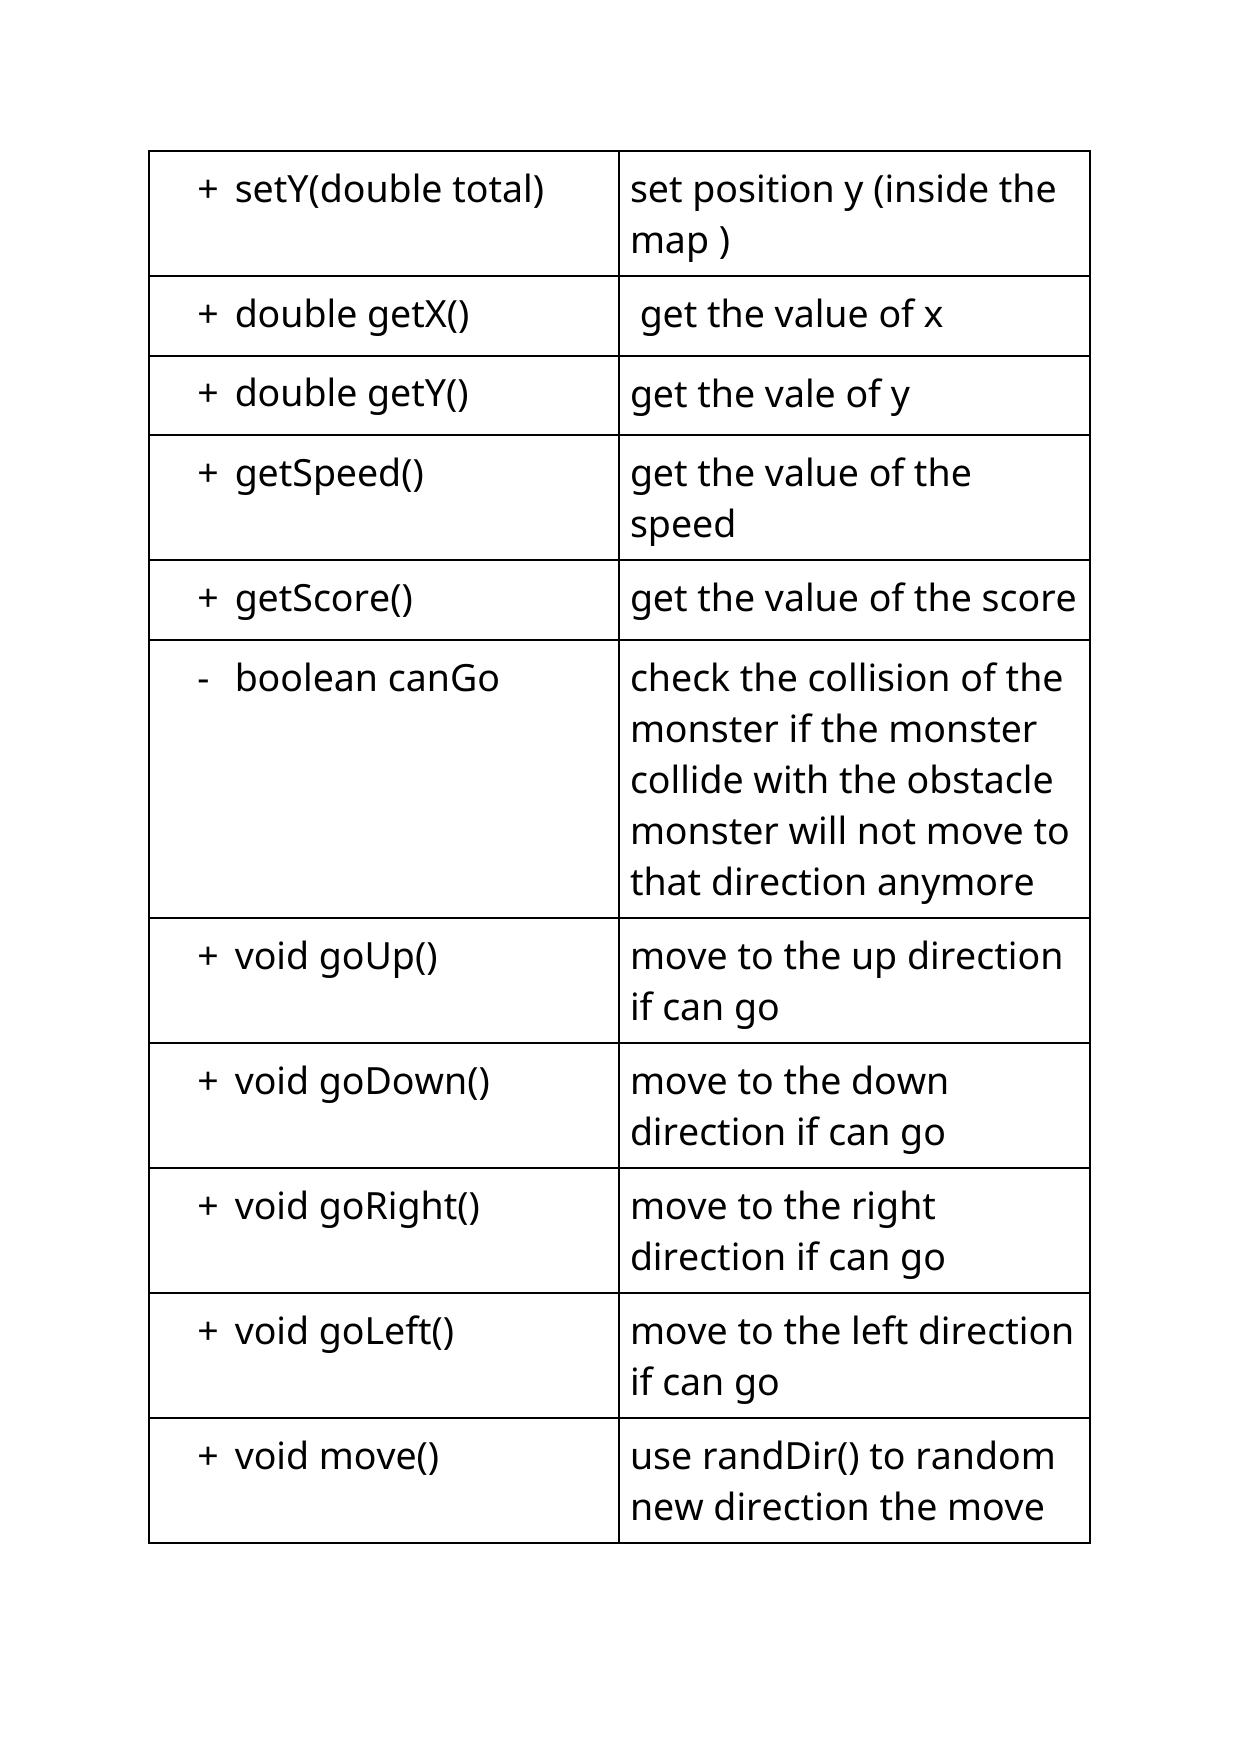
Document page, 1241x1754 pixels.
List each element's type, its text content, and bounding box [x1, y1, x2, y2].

table_cell void goRight() [150, 1169, 618, 1292]
table_cell check the collision of the monster if the monster collide with the obstacle monster will not move to that direction anymore [620, 641, 1089, 917]
table_cell double getX() [150, 277, 618, 354]
table_cell move to the right direction if can go [620, 1169, 1089, 1292]
table_cell move to the up direction if can go [620, 919, 1089, 1042]
table_cell boolean canGo [150, 641, 618, 917]
table_cell get the value of x [620, 277, 1089, 354]
table_cell void goUp() [150, 919, 618, 1042]
table_cell getSpeed() [150, 436, 618, 559]
table_cell getScore() [150, 561, 618, 639]
table_cell void goLeft() [150, 1294, 618, 1417]
table_cell double getY() [150, 357, 618, 434]
table_cell move to the left direction if can go [620, 1294, 1089, 1417]
table_cell get the value of the score [620, 561, 1089, 639]
table_cell set position y (inside the map ) [620, 152, 1089, 275]
table_cell get the vale of y [620, 357, 1089, 434]
table_cell void goDown() [150, 1044, 618, 1167]
table_cell void move() [150, 1419, 618, 1542]
table_cell get the value of the speed [620, 436, 1089, 559]
table_cell move to the down direction if can go [620, 1044, 1089, 1167]
table_cell use randDir() to random new direction the move [620, 1419, 1089, 1542]
table_cell setY(double total) [150, 152, 618, 275]
